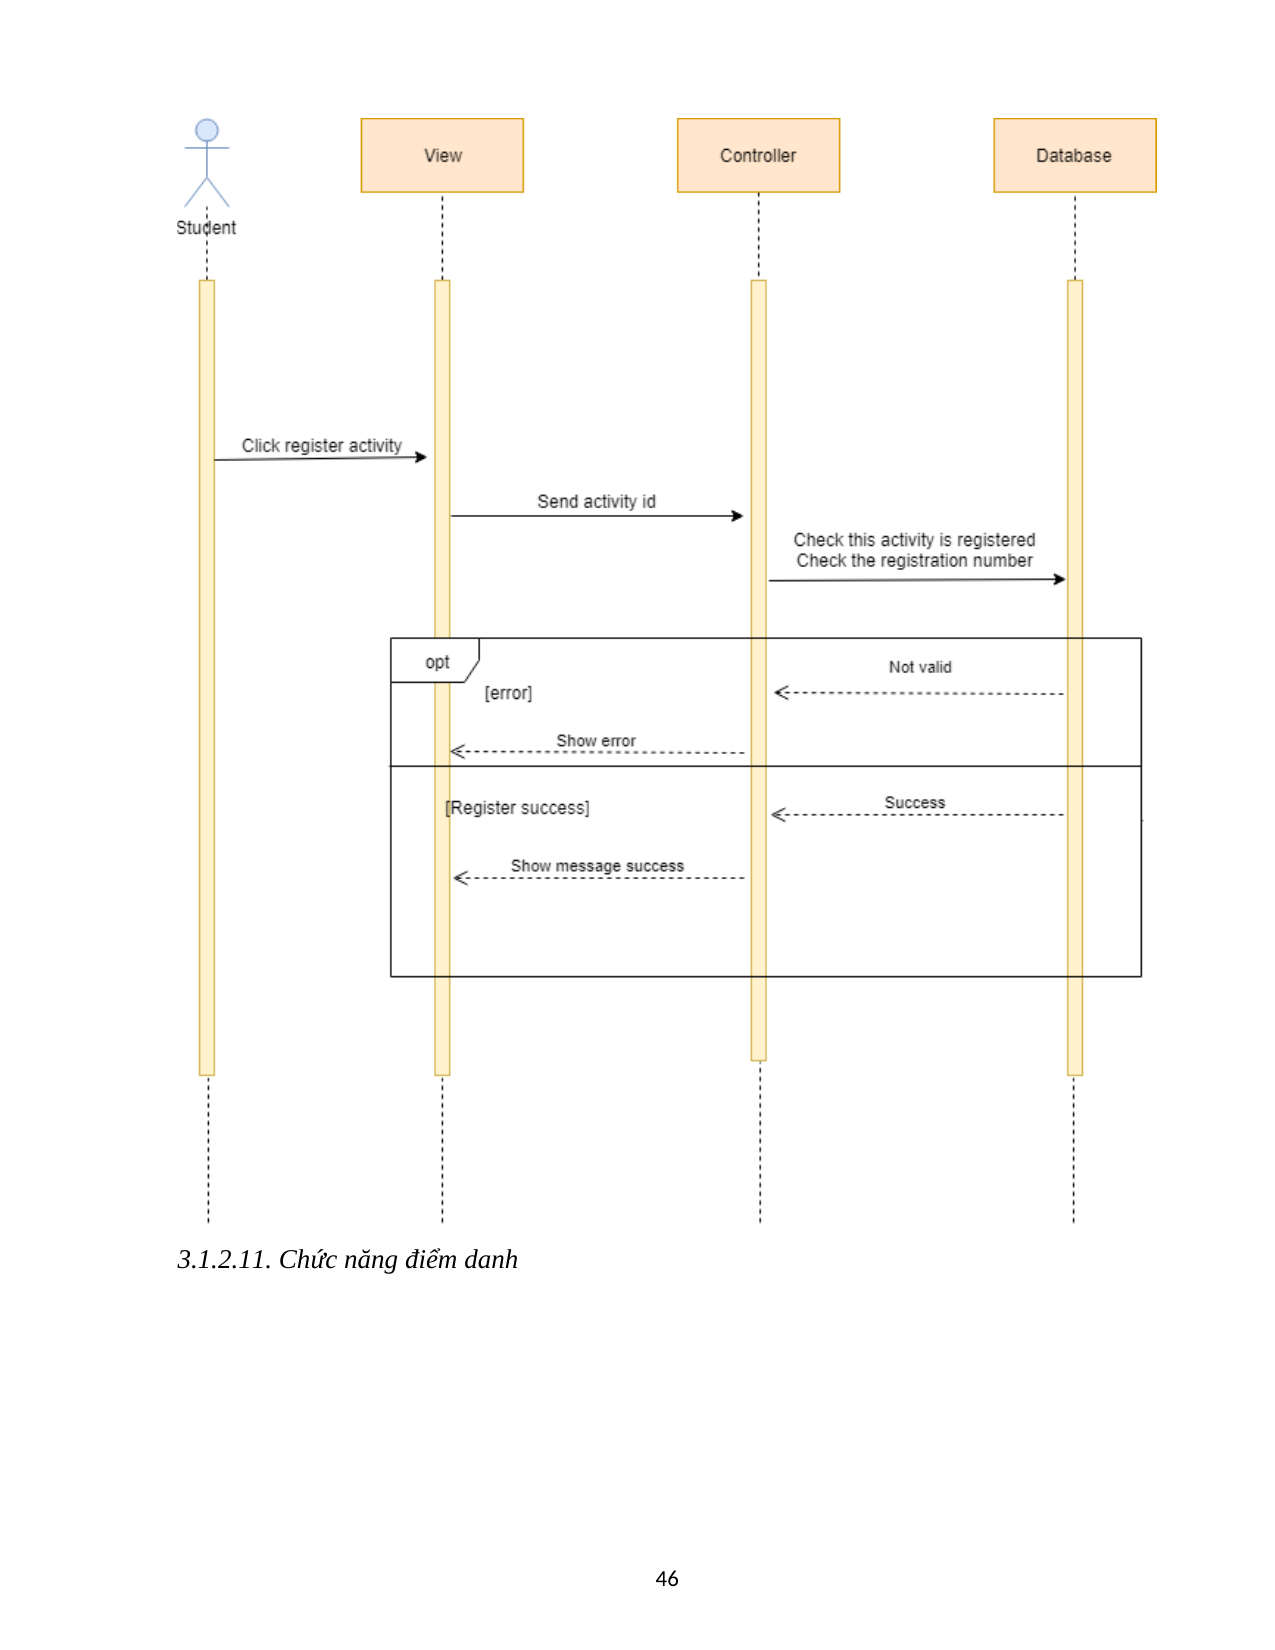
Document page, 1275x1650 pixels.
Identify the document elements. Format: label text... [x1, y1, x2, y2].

text 3.1.2.11. Chức năng điểm danh [177, 1243, 1157, 1274]
picture [177, 118, 1157, 1225]
